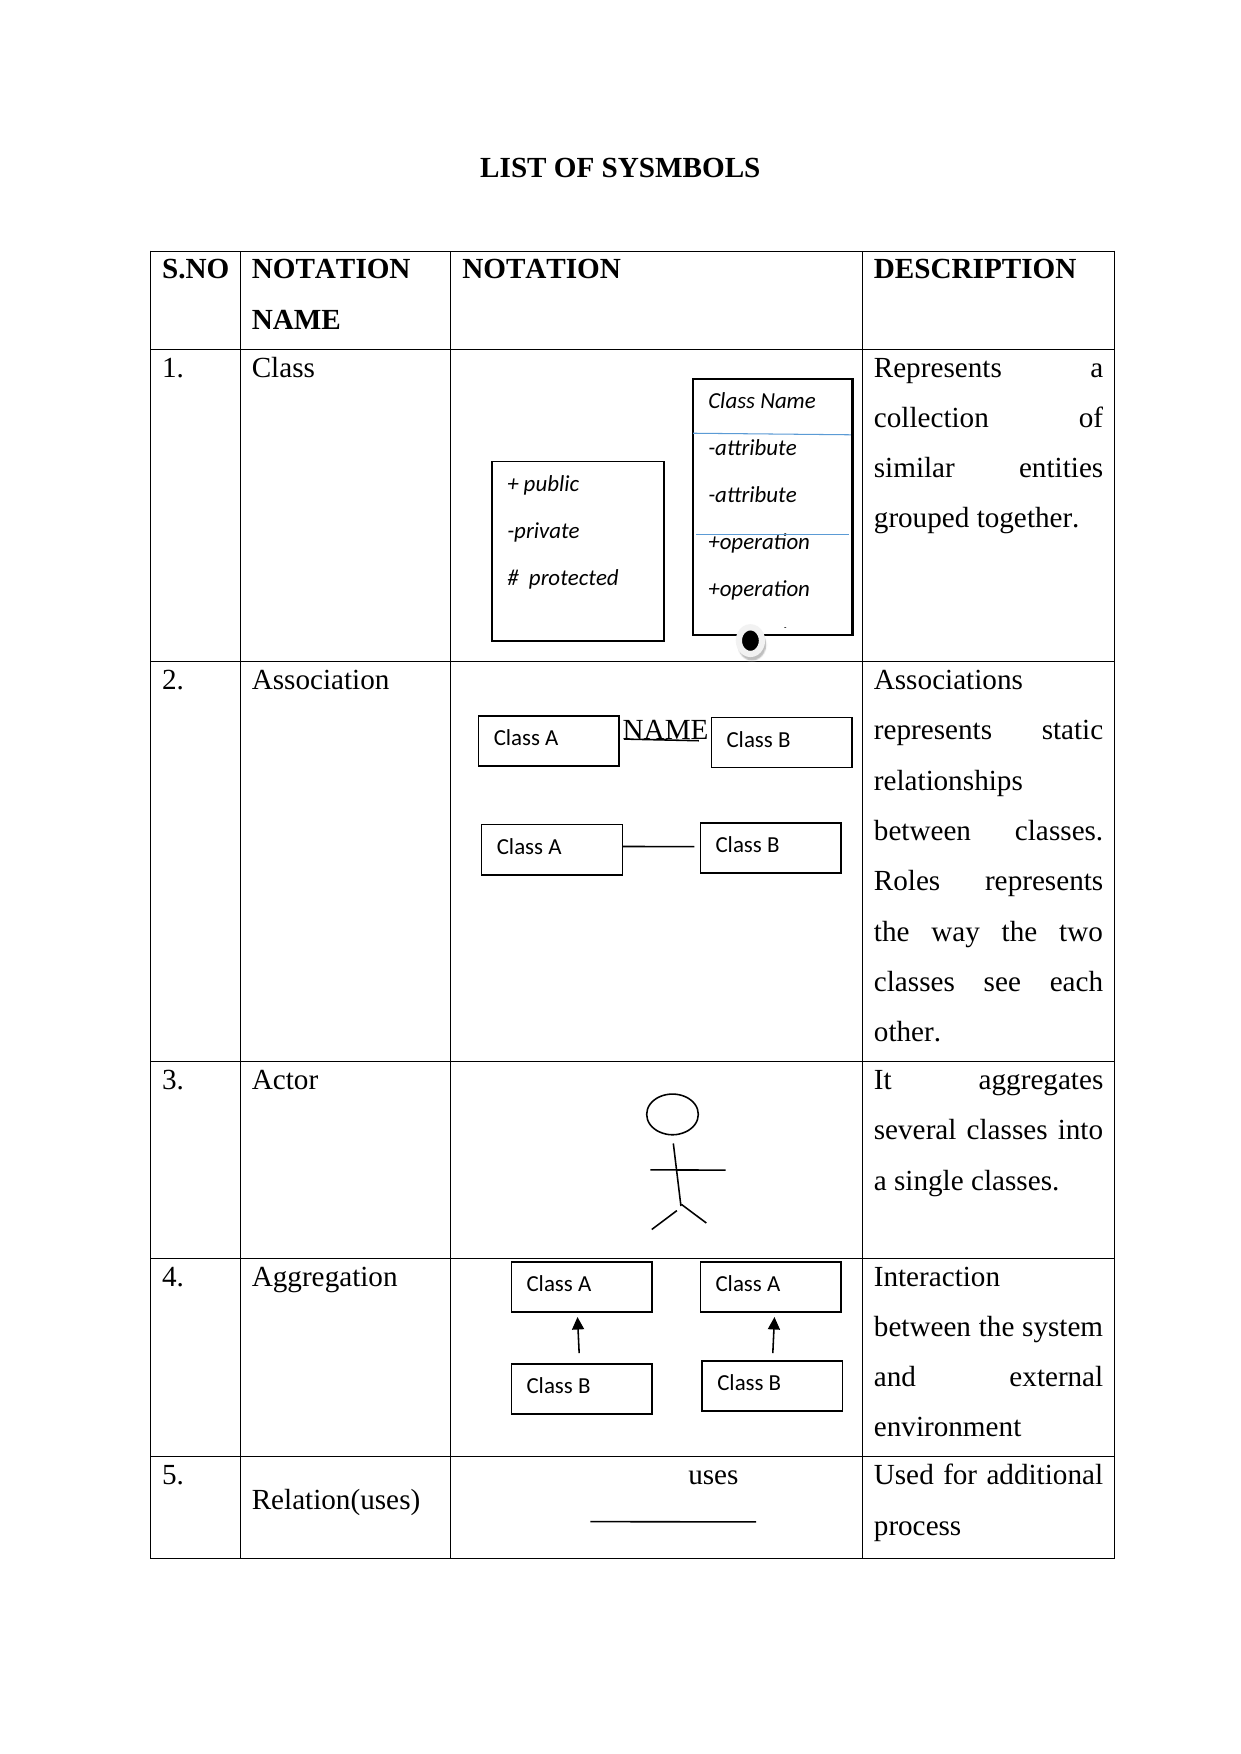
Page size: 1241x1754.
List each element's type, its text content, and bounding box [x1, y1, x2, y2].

table_header NOTATION NAME [241, 252, 450, 349]
table_cell Represents a collection of similar entities grouped together. [863, 350, 1114, 661]
table_cell Associations represents static relationships between classes. Roles represents the way the two classes see each other. [863, 662, 1114, 1061]
table_cell 2. [151, 662, 240, 1061]
table_cell [451, 350, 862, 661]
table_cell Interaction between the system and external environment [863, 1259, 1114, 1456]
table_cell Aggregation [241, 1259, 450, 1456]
table_cell 5. [151, 1457, 240, 1558]
table_cell 1. [151, 350, 240, 661]
table_cell [451, 1062, 862, 1258]
table_cell It aggregates several classes into a single classes. [863, 1062, 1114, 1258]
table_header S.NO [151, 252, 240, 349]
table_header NOTATION [451, 252, 862, 349]
table_cell name [451, 662, 862, 1061]
table_cell Class [241, 350, 450, 661]
table_header DESCRIPTION [863, 252, 1114, 349]
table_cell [863, 1457, 1114, 1558]
text LIST OF SYSMBOLS [150, 150, 1090, 183]
table_cell Association [241, 662, 450, 1061]
table_cell uses [451, 1457, 862, 1558]
table_cell 3. [151, 1062, 240, 1258]
table_cell 4. [151, 1259, 240, 1456]
table_cell Actor [241, 1062, 450, 1258]
table_cell [451, 1259, 862, 1456]
table_cell Relation(uses) [241, 1457, 450, 1558]
